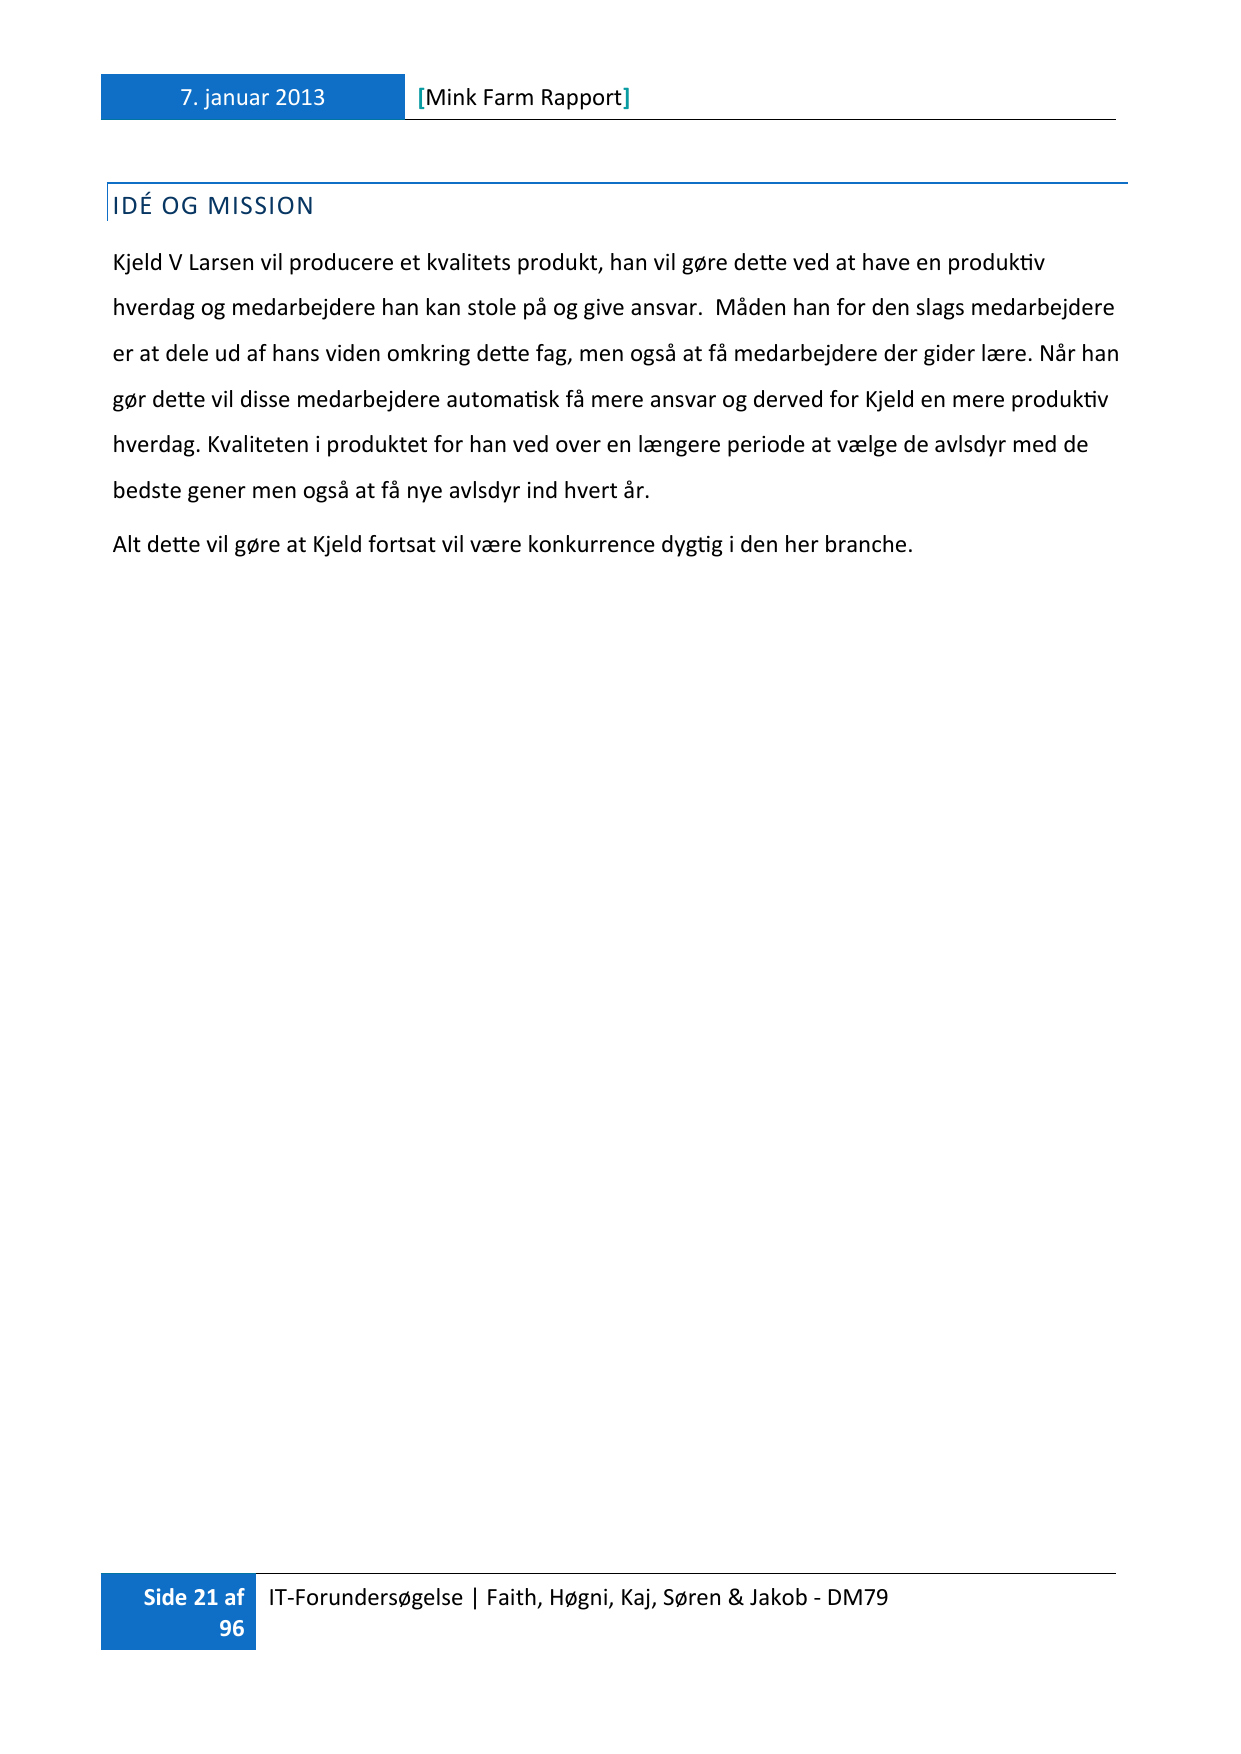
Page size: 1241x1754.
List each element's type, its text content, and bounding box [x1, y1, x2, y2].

text Alt dette vil gøre at Kjeld fortsat vil være konkurrence dygtig i den her branche. [112, 528, 1128, 559]
text Kjeld V Larsen vil producere et kvalitets produkt, han vil gøre dette ved at have en produktiv hverdag og medarbejdere han kan stole på og give ansvar. Måden han for den slags medarbejdere er at dele ud af hans viden omkring dette fag, men også at få medarbejdere der gider lære. Når han gør dette vil disse medarbejdere automatisk få mere ansvar og derved for Kjeld en mere produktiv hverdag. Kvaliteten i produktet for han ved over en længere periode at vælge de avlsdyr med de bedste gener men også at få nye avlsdyr ind hvert år. [112, 246, 1128, 505]
subtitle Idé og mission [108, 184, 1128, 221]
